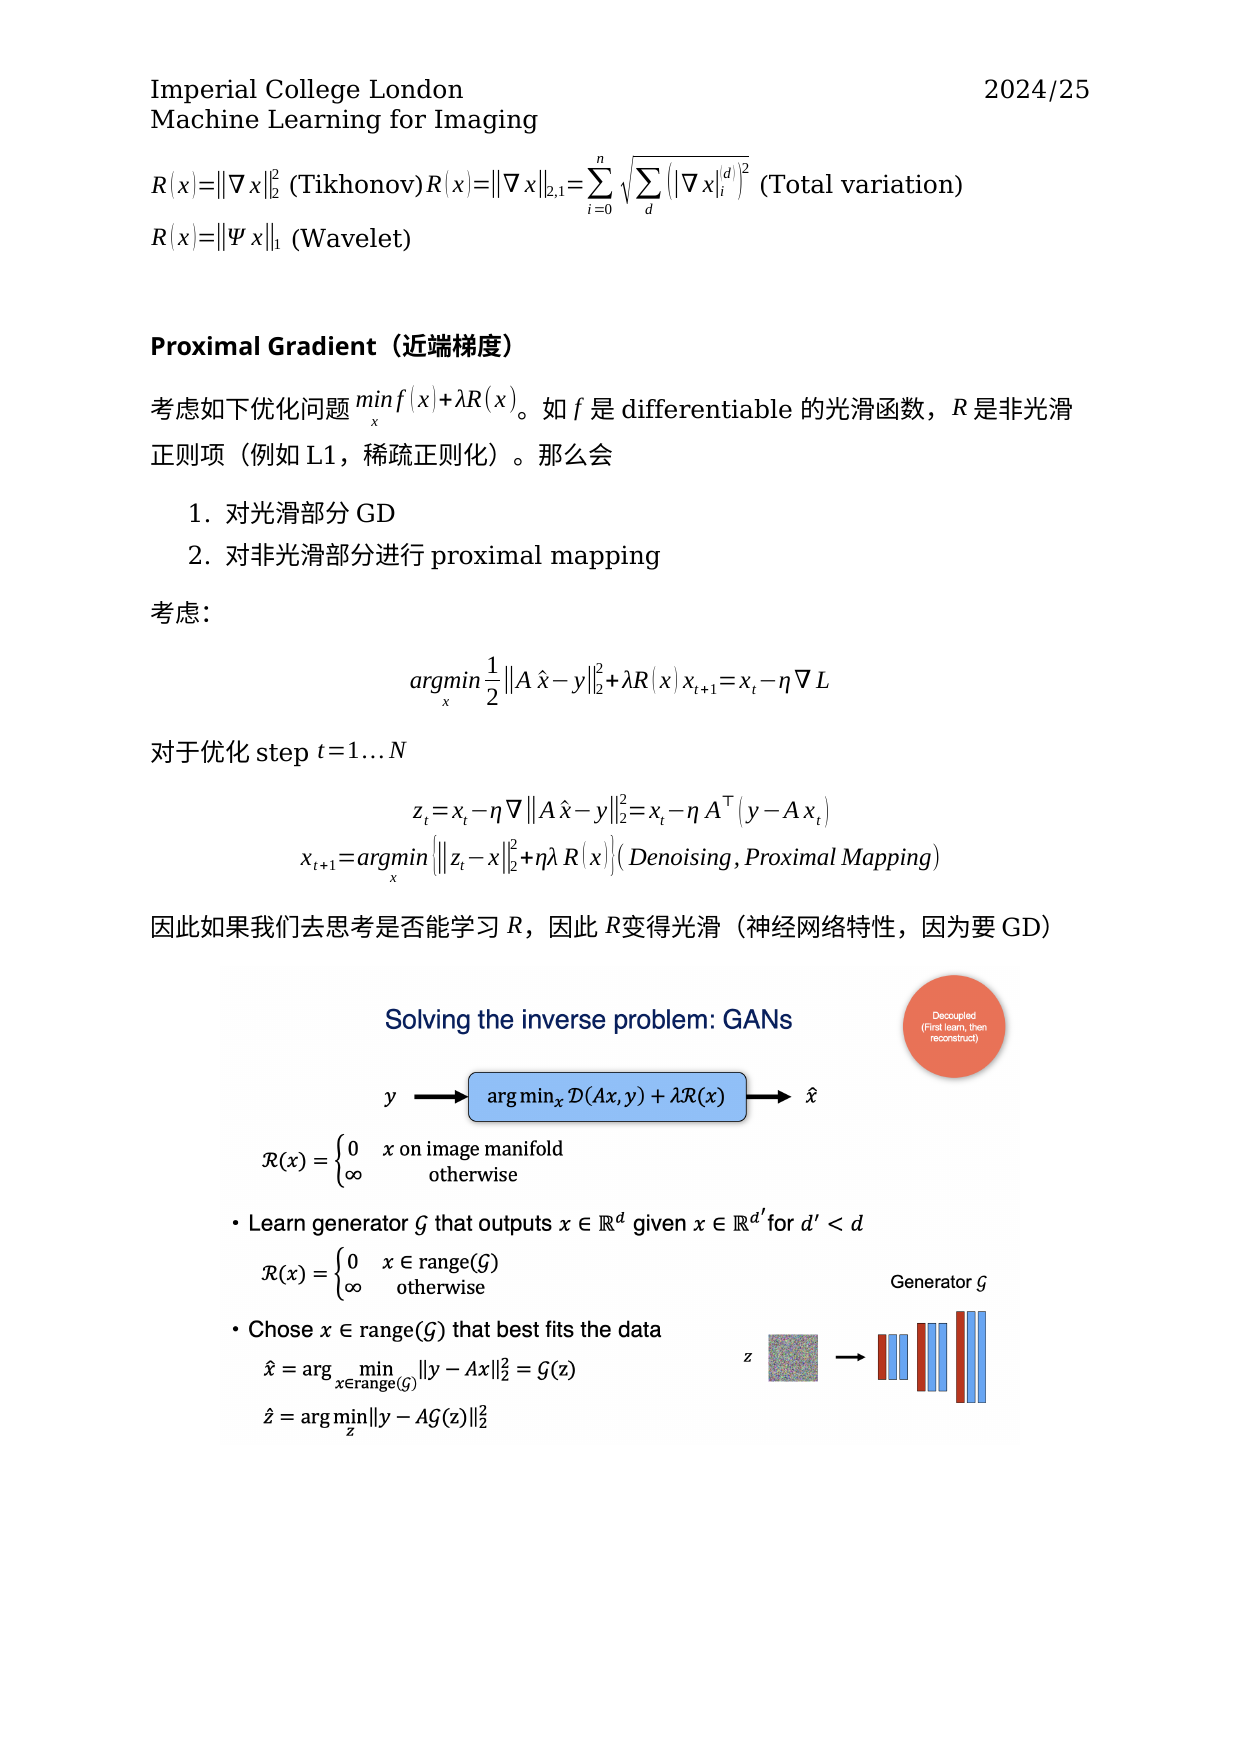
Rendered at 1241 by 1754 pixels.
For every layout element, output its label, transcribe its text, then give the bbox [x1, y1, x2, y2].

text 考虑： [150, 594, 1090, 630]
list 对光滑部分 GD [187, 494, 1090, 530]
text 因此如果我们去思考是否能学习 ，因此 变得光滑（神经网络特性，因为要GD） [150, 908, 1090, 944]
text 考虑如下优化问题 。如 是 differentiable 的光滑函数， 是非光滑正则项（例如 L1，稀疏正则化）。那么会 [150, 384, 1090, 472]
list 对非光滑部分进行 proximal mapping [187, 535, 1090, 572]
text 对于优化 step [150, 732, 1090, 768]
subtitle Proximal Gradient（近端梯度） [150, 326, 1090, 362]
text (Tikhonov) (Total variation) (Wavelet) [150, 150, 1090, 254]
picture [219, 966, 1021, 1445]
